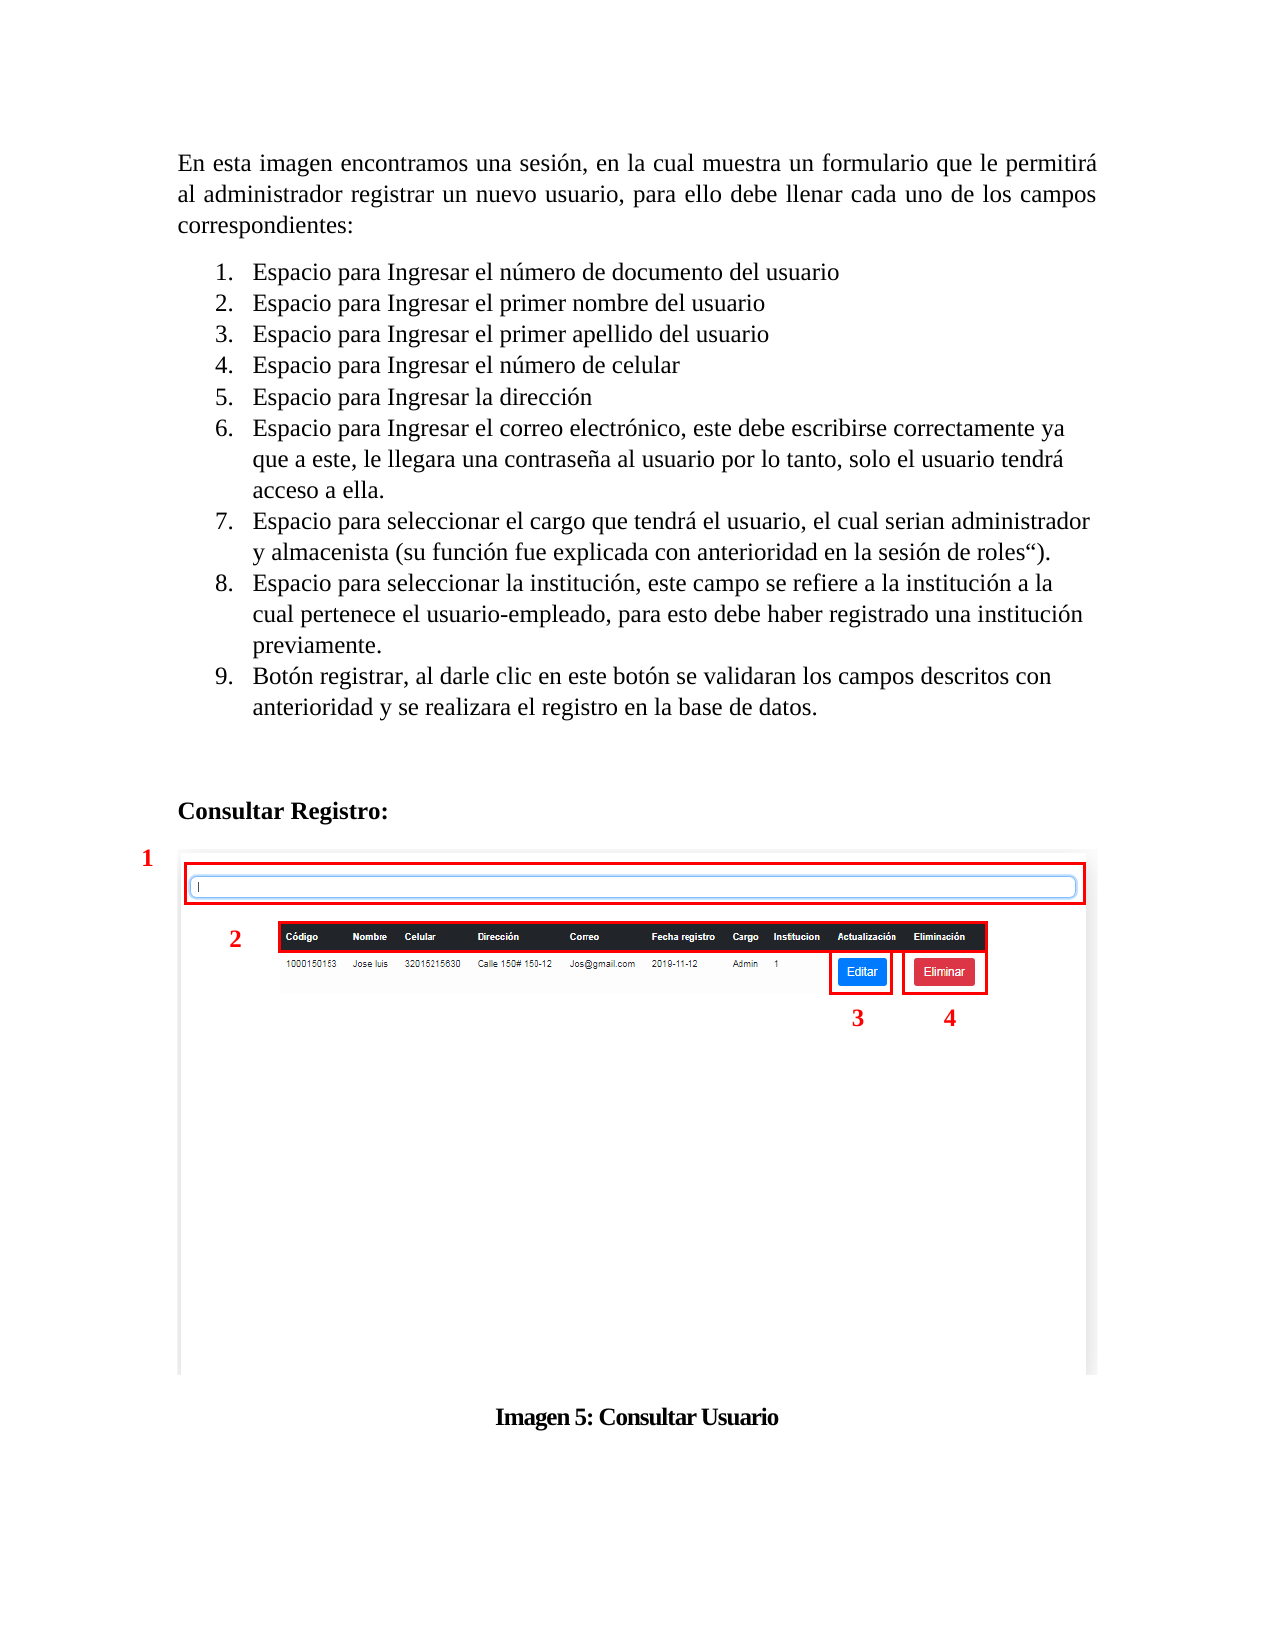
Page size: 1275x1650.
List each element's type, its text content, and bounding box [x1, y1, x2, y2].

list Botón registrar, al darle clic en este botón se validaran los campos descritos con anterioridad y se realizara el registro en la base de datos. [215, 661, 1098, 721]
subtitle Consultar Registro: [177, 796, 1098, 824]
list Espacio para seleccionar el cargo que tendrá el usuario, el cual serian administrador y almacenista (su función fue explicada con anterioridad en la sesión de roles“). [215, 506, 1098, 566]
list Espacio para Ingresar el correo electrónico, este debe escribirse correctamente ya que a este, le llegara una contraseña al usuario por lo tanto, solo el usuario tendrá acceso a ella. [215, 413, 1098, 503]
list Espacio para seleccionar la institución, este campo se refiere a la institución a la cual pertenece el usuario-empleado, para esto debe haber registrado una institución previamente. [215, 568, 1098, 659]
title Imagen 5: Consultar Usuario [177, 1402, 1098, 1431]
picture [177, 849, 1098, 1375]
text En esta imagen encontramos una sesión, en la cual muestra un formulario que le permitirá al administrador registrar un nuevo usuario, para ello debe llenar cada uno de los campos correspondientes: [177, 148, 1098, 238]
list Espacio para Ingresar el número de documento del usuario [215, 257, 1098, 286]
list Espacio para Ingresar el primer apellido del usuario [215, 319, 1098, 348]
list Espacio para Ingresar el primer nombre del usuario [215, 288, 1098, 317]
list Espacio para Ingresar la dirección [215, 382, 1098, 410]
list Espacio para Ingresar el número de celular [215, 351, 1098, 379]
